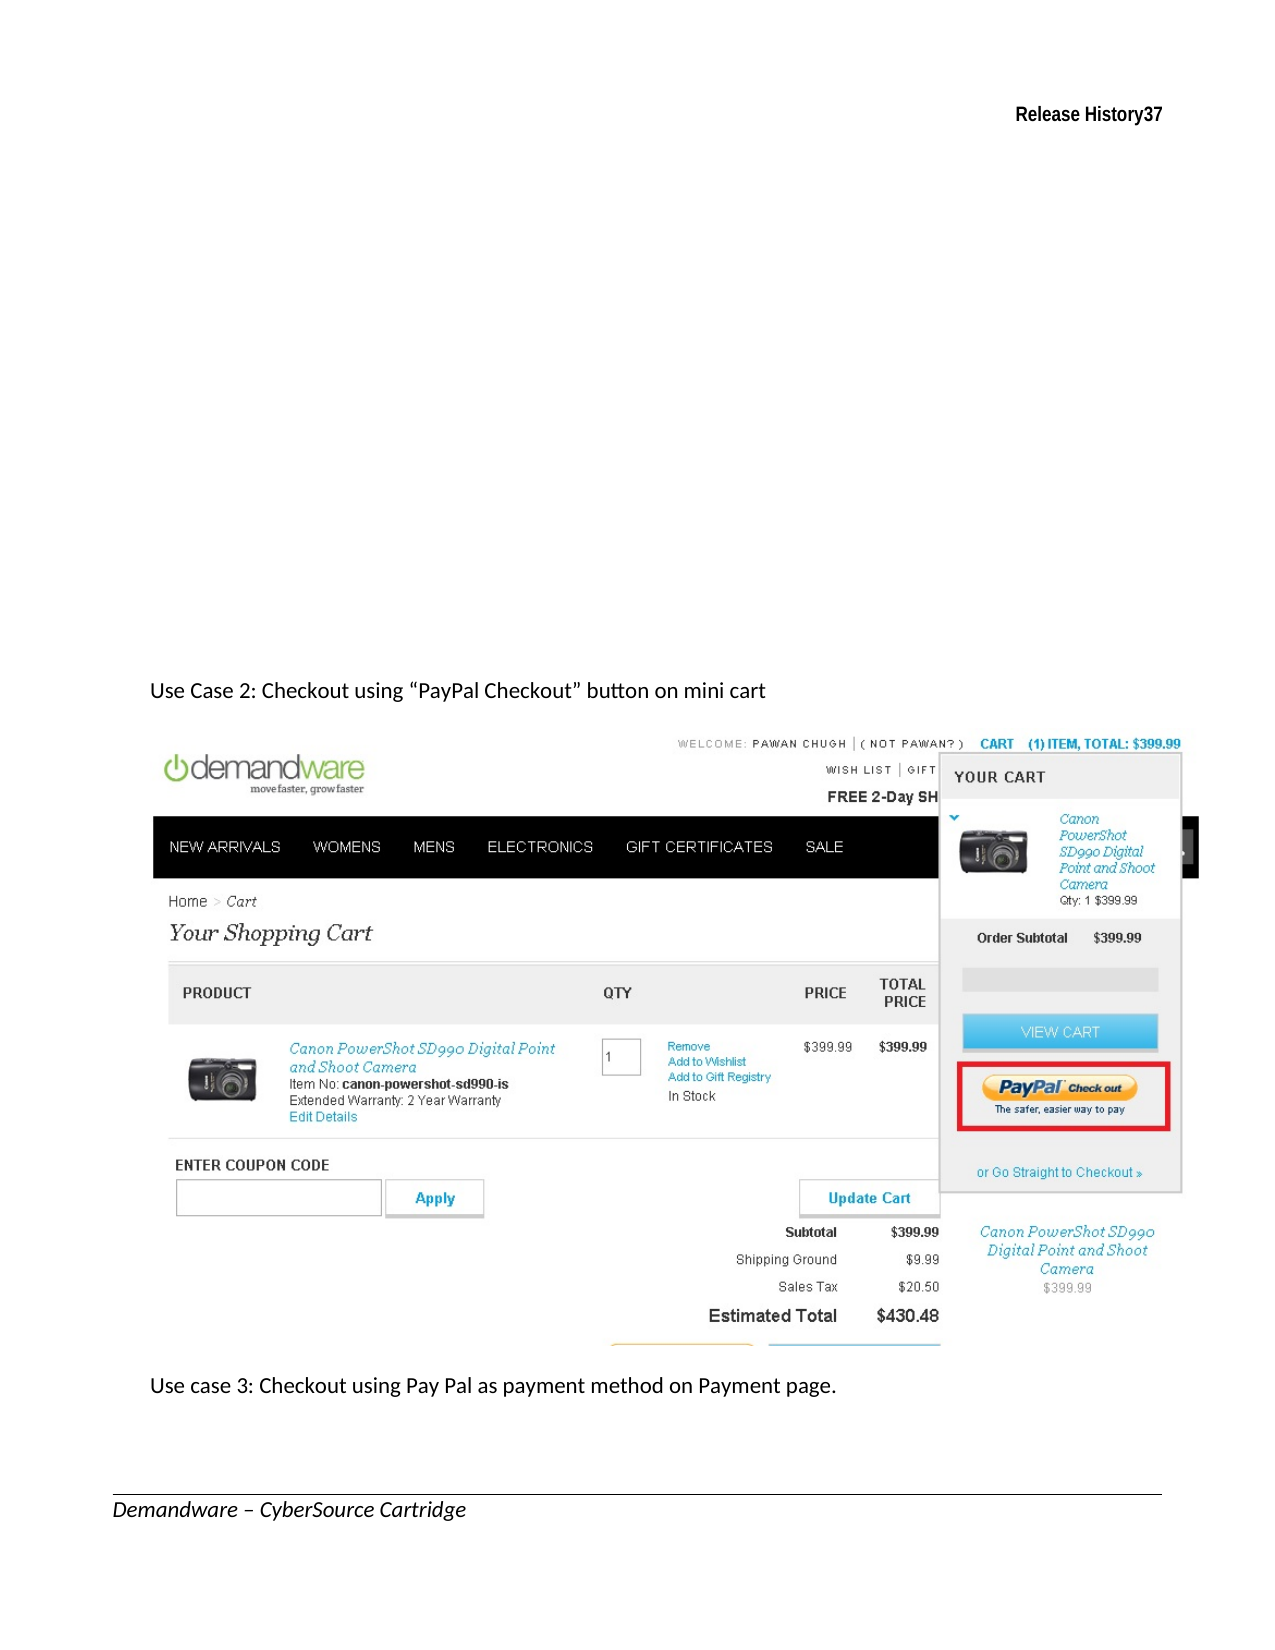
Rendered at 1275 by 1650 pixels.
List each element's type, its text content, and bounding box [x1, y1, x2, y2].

picture [150, 728, 1200, 1346]
text Use Case 2: Checkout using “PayPal Checkout” button on mini cart [150, 676, 1162, 704]
text Use case 3: Checkout using Pay Pal as payment method on Payment page. [150, 1371, 1162, 1399]
